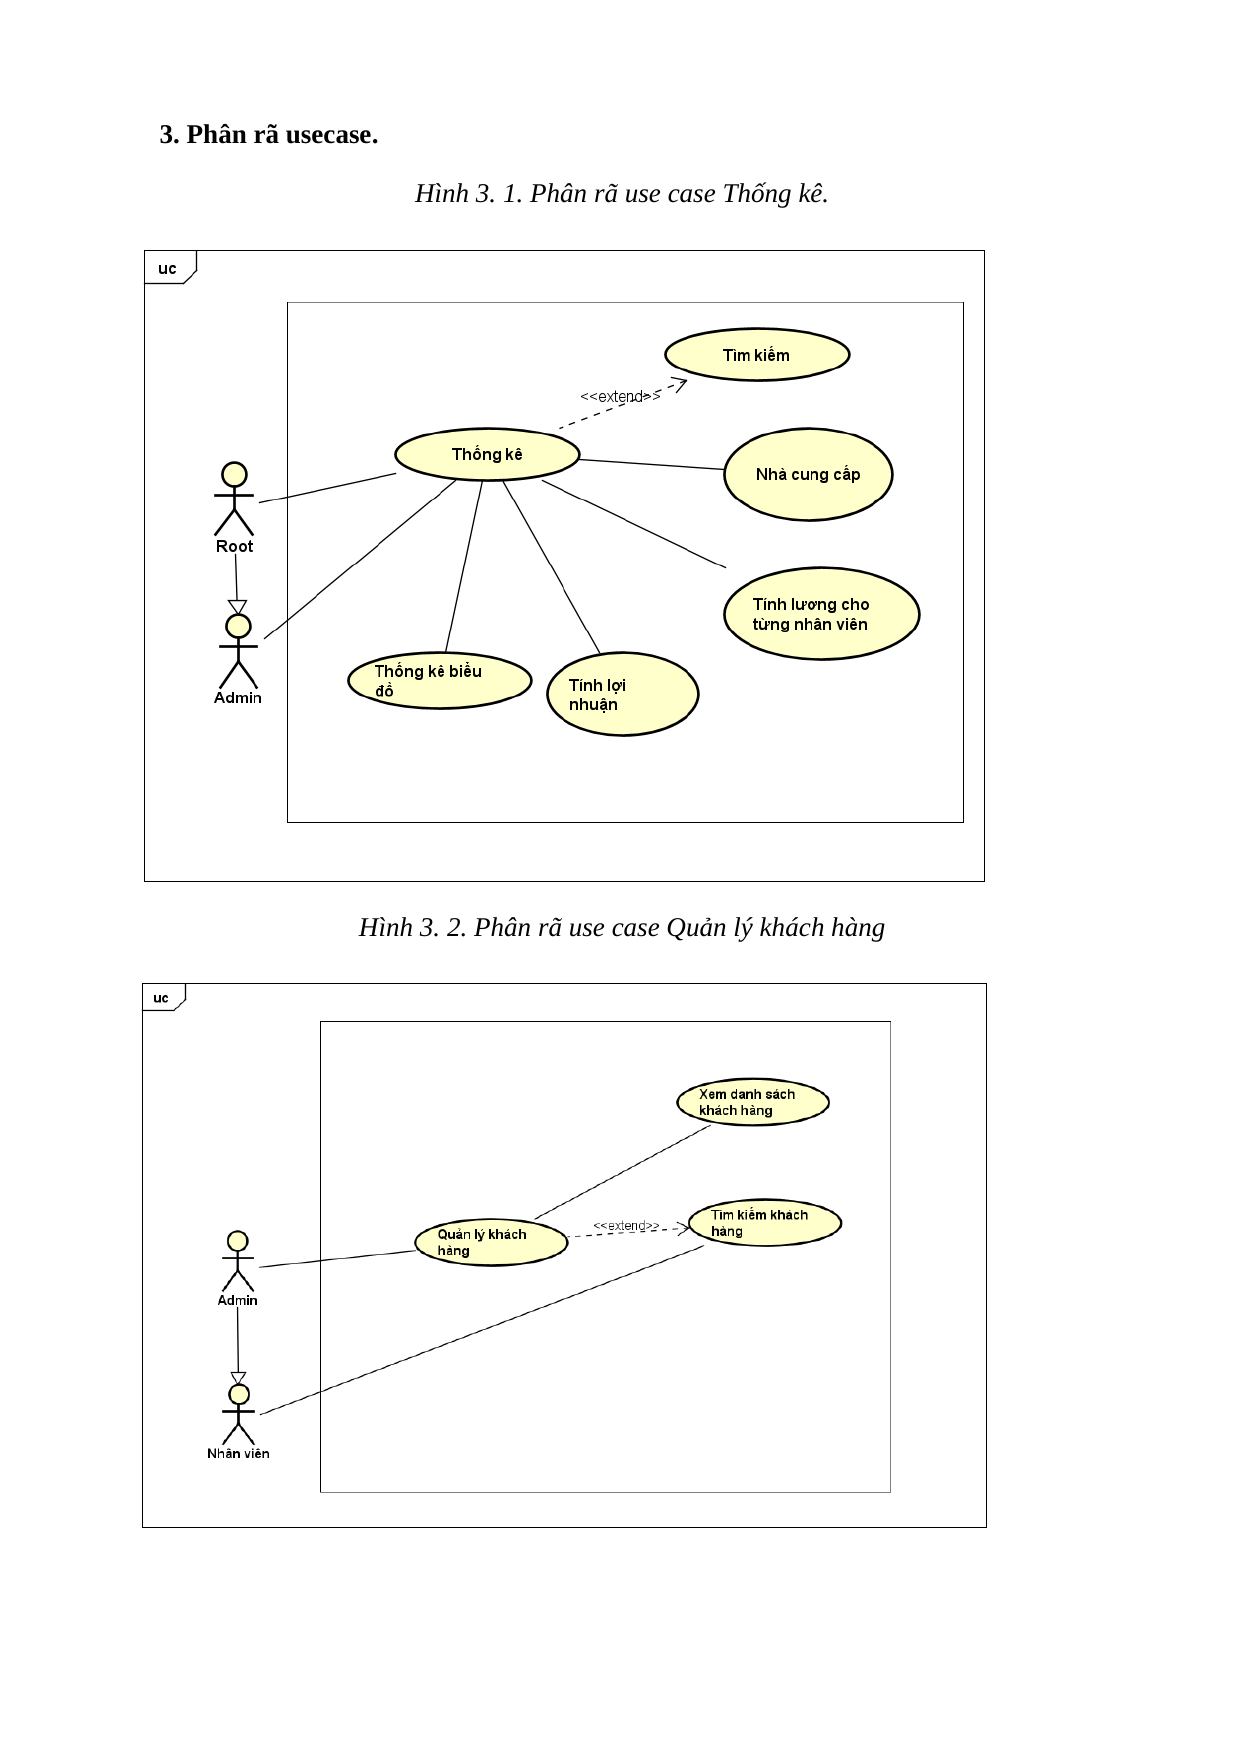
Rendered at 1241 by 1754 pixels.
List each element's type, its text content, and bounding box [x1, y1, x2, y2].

text Hình 3. 1. Phân rã use case Thống kê. [131, 177, 1113, 208]
subtitle Phân rã usecase. [159, 118, 1113, 150]
picture [131, 237, 997, 893]
picture [131, 972, 996, 1537]
text Hình 3. 2. Phân rã use case Quản lý khách hàng [131, 911, 1113, 942]
